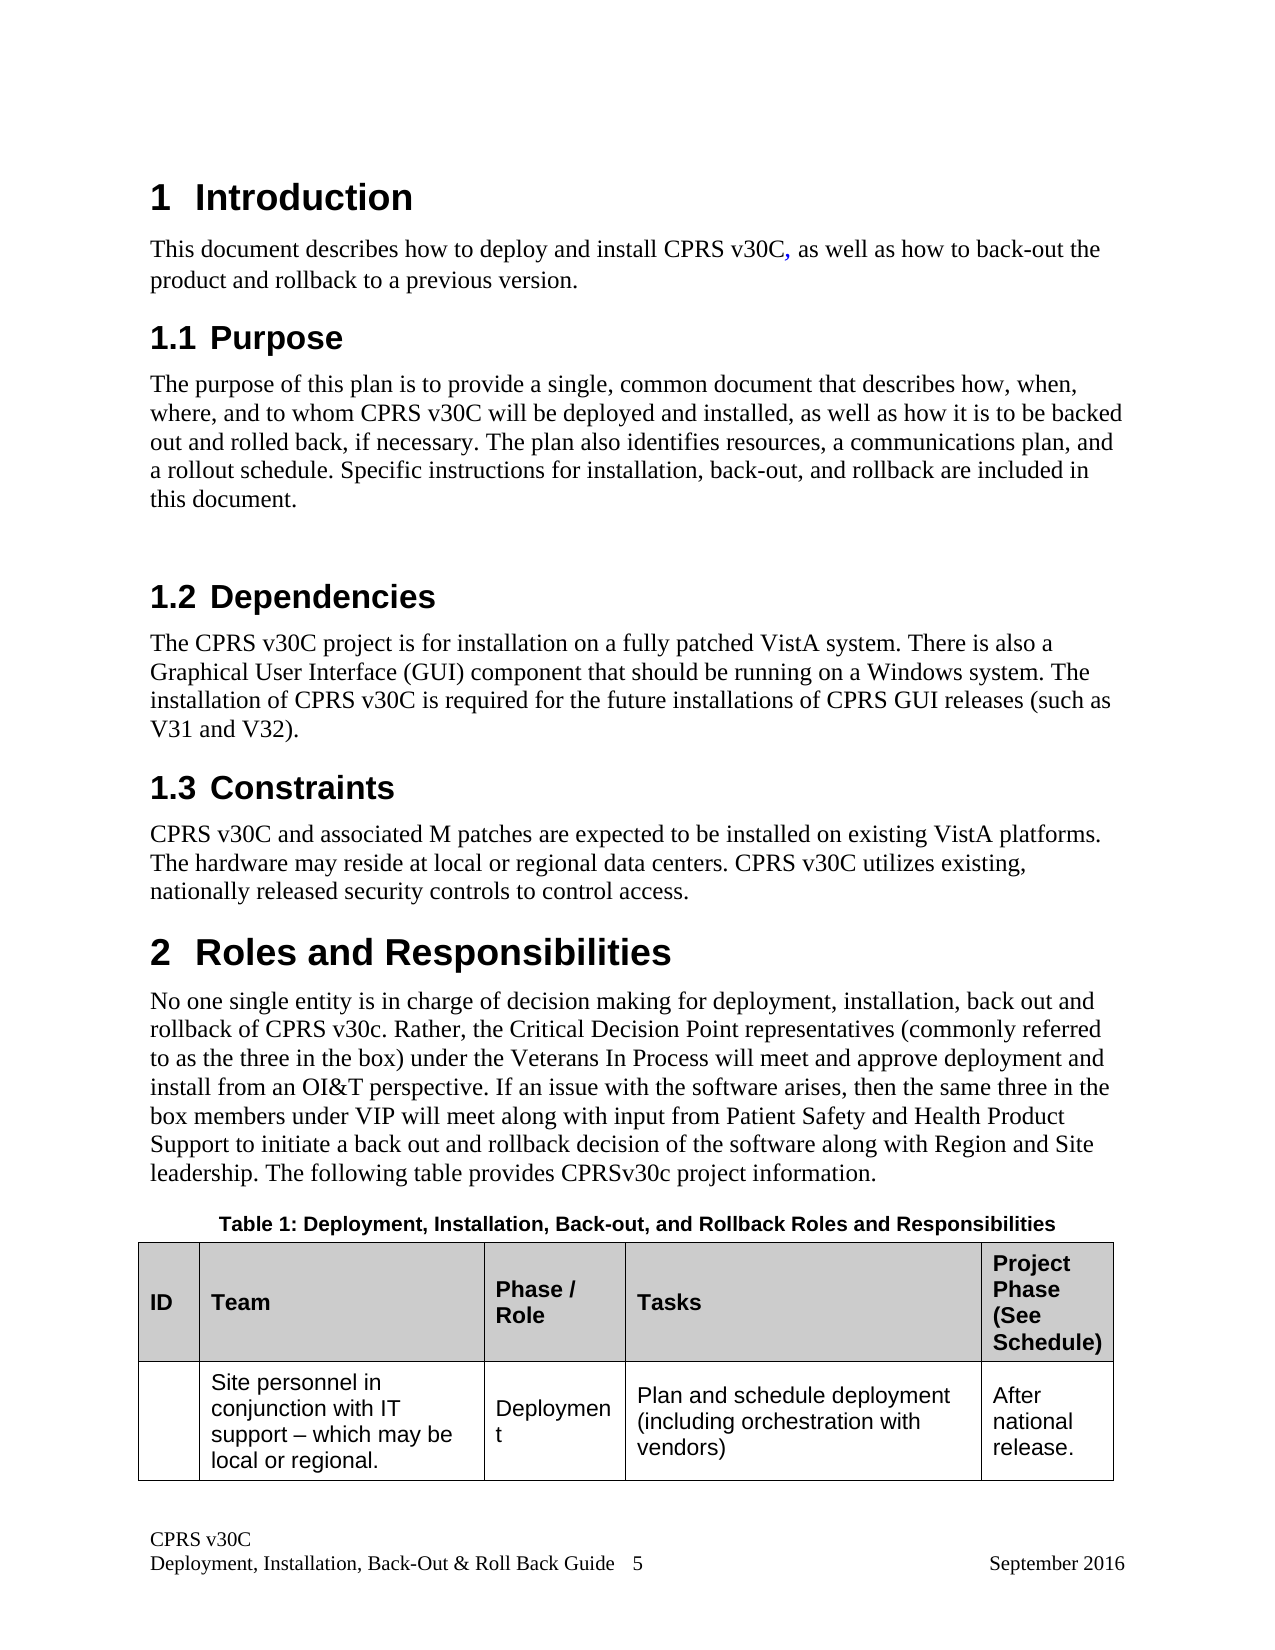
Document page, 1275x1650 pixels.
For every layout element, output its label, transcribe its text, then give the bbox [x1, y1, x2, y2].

table_header Tasks [626, 1243, 981, 1361]
subtitle Constraints [150, 768, 1125, 806]
table_header ID [139, 1243, 199, 1361]
text No one single entity is in charge of decision making for deployment, installation, back out and rollback of CPRS v30c. Rather, the Critical Decision Point representatives (commonly referred to as the three in the box) under the Veterans In Process will meet and approve deployment and install from an OI&T perspective. If an issue with the software arises, then the same three in the box members under VIP will meet along with input from Patient Safety and Health Product Support to initiate a back out and rollback decision of the software along with Region and Site leadership. The following table provides CPRSv30c project information. [150, 986, 1125, 1187]
text Table 1: Deployment, Installation, Back-out, and Rollback Roles and Responsibilities [150, 1212, 1125, 1236]
subtitle Purpose [150, 318, 1125, 357]
table_cell Plan and schedule deployment (including orchestration with vendors) [626, 1362, 981, 1480]
table_header Phase / Role [485, 1243, 625, 1361]
table_header Team [200, 1243, 484, 1361]
table_cell After national release. [982, 1362, 1113, 1480]
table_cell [200, 1362, 484, 1480]
table_cell Deployment [485, 1362, 625, 1480]
text The purpose of this plan is to provide a single, common document that describes how, when, where, and to whom CPRS v30C will be deployed and installed, as well as how it is to be backed out and rolled back, if necessary. The plan also identifies resources, a communications plan, and a rollout schedule. Specific instructions for installation, back-out, and rollback are included in this document. [150, 369, 1125, 513]
subtitle Introduction [150, 175, 1125, 218]
subtitle Dependencies [150, 577, 1125, 615]
table_cell [139, 1362, 199, 1480]
subtitle Roles and Responsibilities [150, 930, 1125, 973]
text CPRS v30C and associated M patches are expected to be installed on existing VistA platforms. The hardware may reside at local or regional data centers. CPRS v30C utilizes existing, nationally released security controls to control access. [150, 819, 1125, 905]
table_header Project Phase (See Schedule) [982, 1243, 1113, 1361]
text This document describes how to deploy and install CPRS v30C, as well as how to back-out the product and rollback to a previous version. [150, 231, 1125, 293]
text The CPRS v30C project is for installation on a fully patched VistA system. There is also a Graphical User Interface (GUI) component that should be running on a Windows system. The installation of CPRS v30C is required for the future installations of CPRS GUI releases (such as V31 and V32). [150, 628, 1125, 743]
